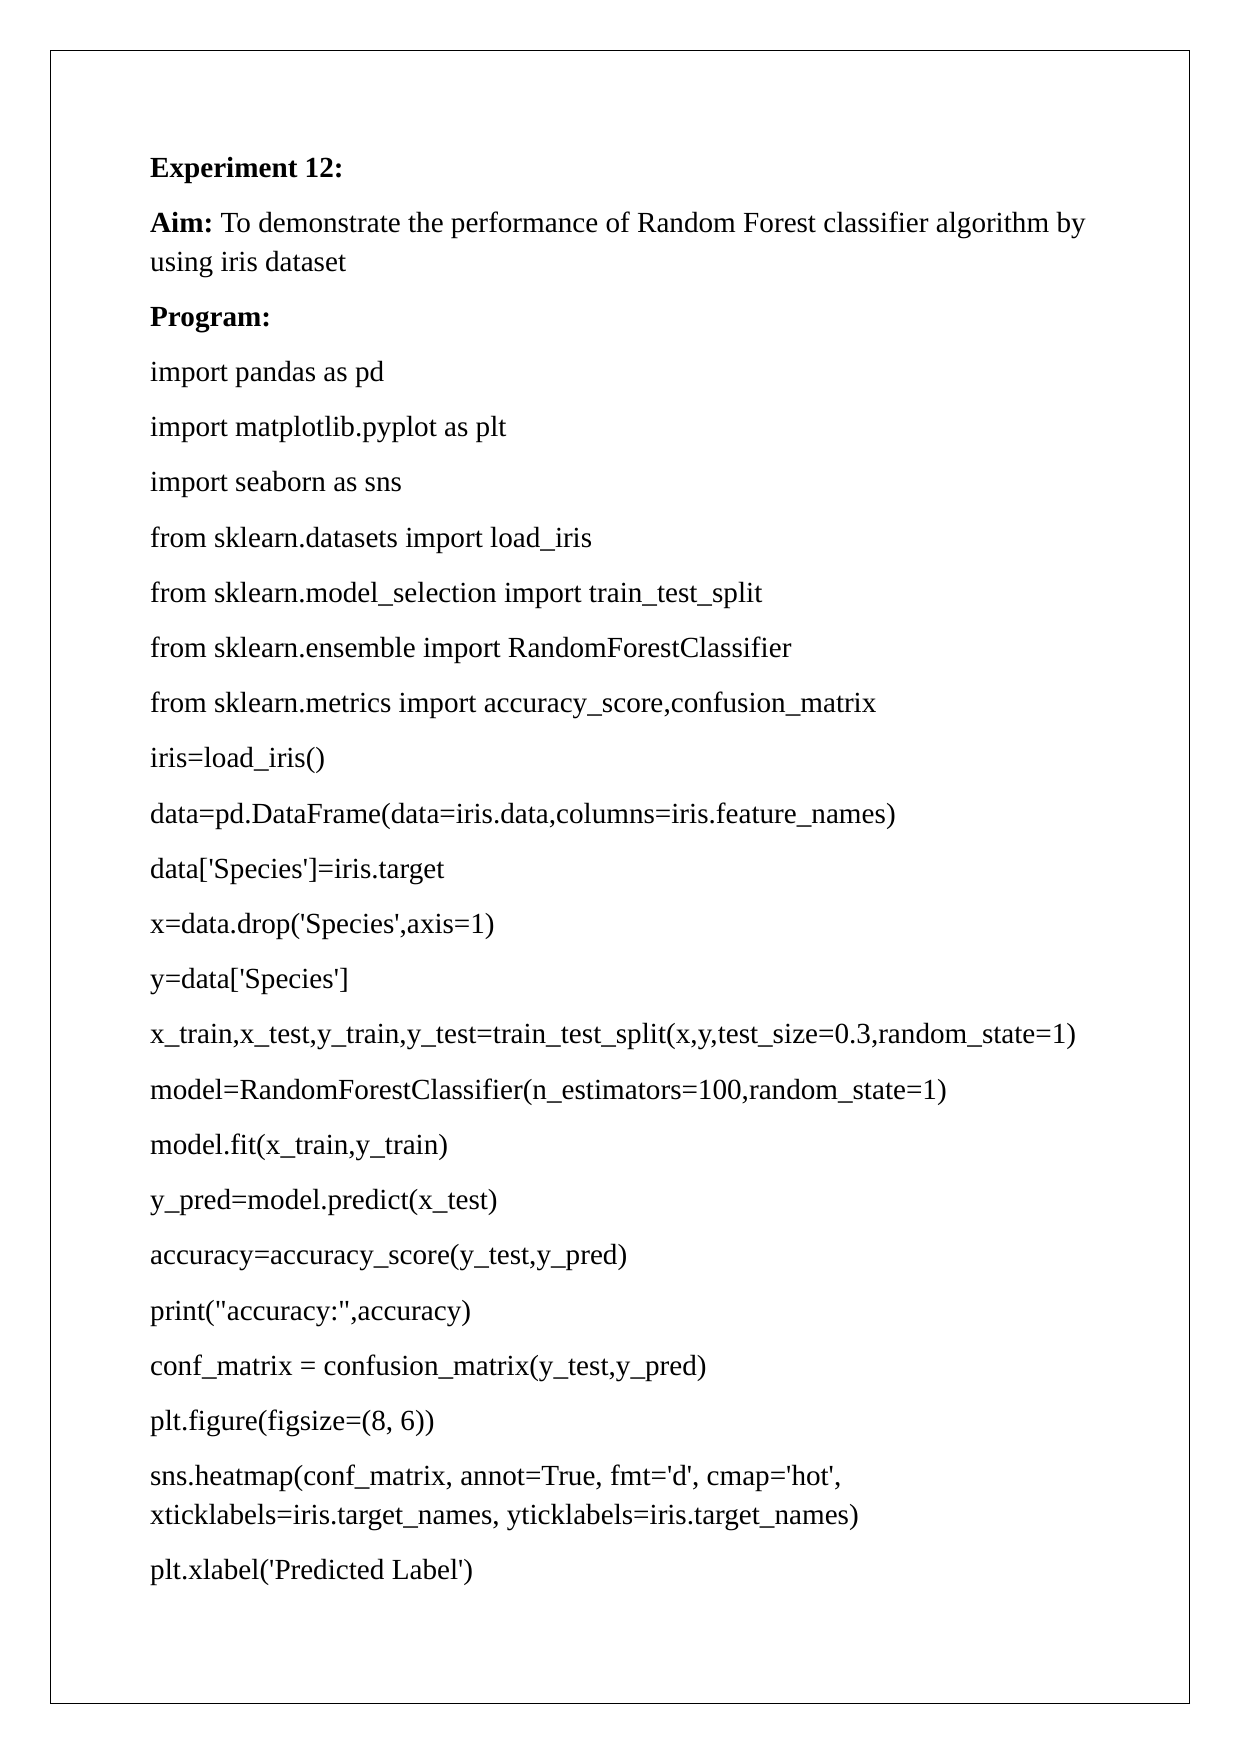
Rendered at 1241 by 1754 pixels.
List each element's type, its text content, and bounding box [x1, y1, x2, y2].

text from sklearn.metrics import accuracy_score,confusion_matrix [150, 685, 1090, 719]
text Experiment 12: [150, 150, 1090, 183]
text import matplotlib.pyplot as plt [150, 409, 1090, 443]
text model=RandomForestClassifier(n_estimators=100,random_state=1) [150, 1072, 1090, 1105]
text import pandas as pd [150, 354, 1090, 388]
text x_train,x_test,y_train,y_test=train_test_split(x,y,test_size=0.3,random_state=1) [150, 1017, 1090, 1050]
text print("accuracy:",accuracy) [150, 1293, 1090, 1326]
text sns.heatmap(conf_matrix, annot=True, fmt='d', cmap='hot', xticklabels=iris.target_names, yticklabels=iris.target_names) [150, 1458, 1090, 1530]
text plt.xlabel('Predicted Label') [150, 1552, 1090, 1586]
text conf_matrix = confusion_matrix(y_test,y_pred) [150, 1348, 1090, 1381]
text plt.figure(figsize=(8, 6)) [150, 1403, 1090, 1437]
text data['Species']=iris.target [150, 851, 1090, 884]
text Aim: To demonstrate the performance of Random Forest classifier algorithm by using iris dataset [150, 205, 1090, 277]
text data=pd.DataFrame(data=iris.data,columns=iris.feature_names) [150, 796, 1090, 829]
text x=data.drop('Species',axis=1) [150, 906, 1090, 940]
text iris=load_iris() [150, 741, 1090, 774]
text from sklearn.ensemble import RandomForestClassifier [150, 630, 1090, 664]
text y_pred=model.predict(x_test) [150, 1182, 1090, 1216]
text import seaborn as sns [150, 464, 1090, 498]
text accuracy=accuracy_score(y_test,y_pred) [150, 1237, 1090, 1271]
text from sklearn.model_selection import train_test_split [150, 575, 1090, 608]
text model.fit(x_train,y_train) [150, 1127, 1090, 1161]
text from sklearn.datasets import load_iris [150, 520, 1090, 553]
text y=data['Species'] [150, 961, 1090, 995]
text Program: [150, 299, 1090, 332]
